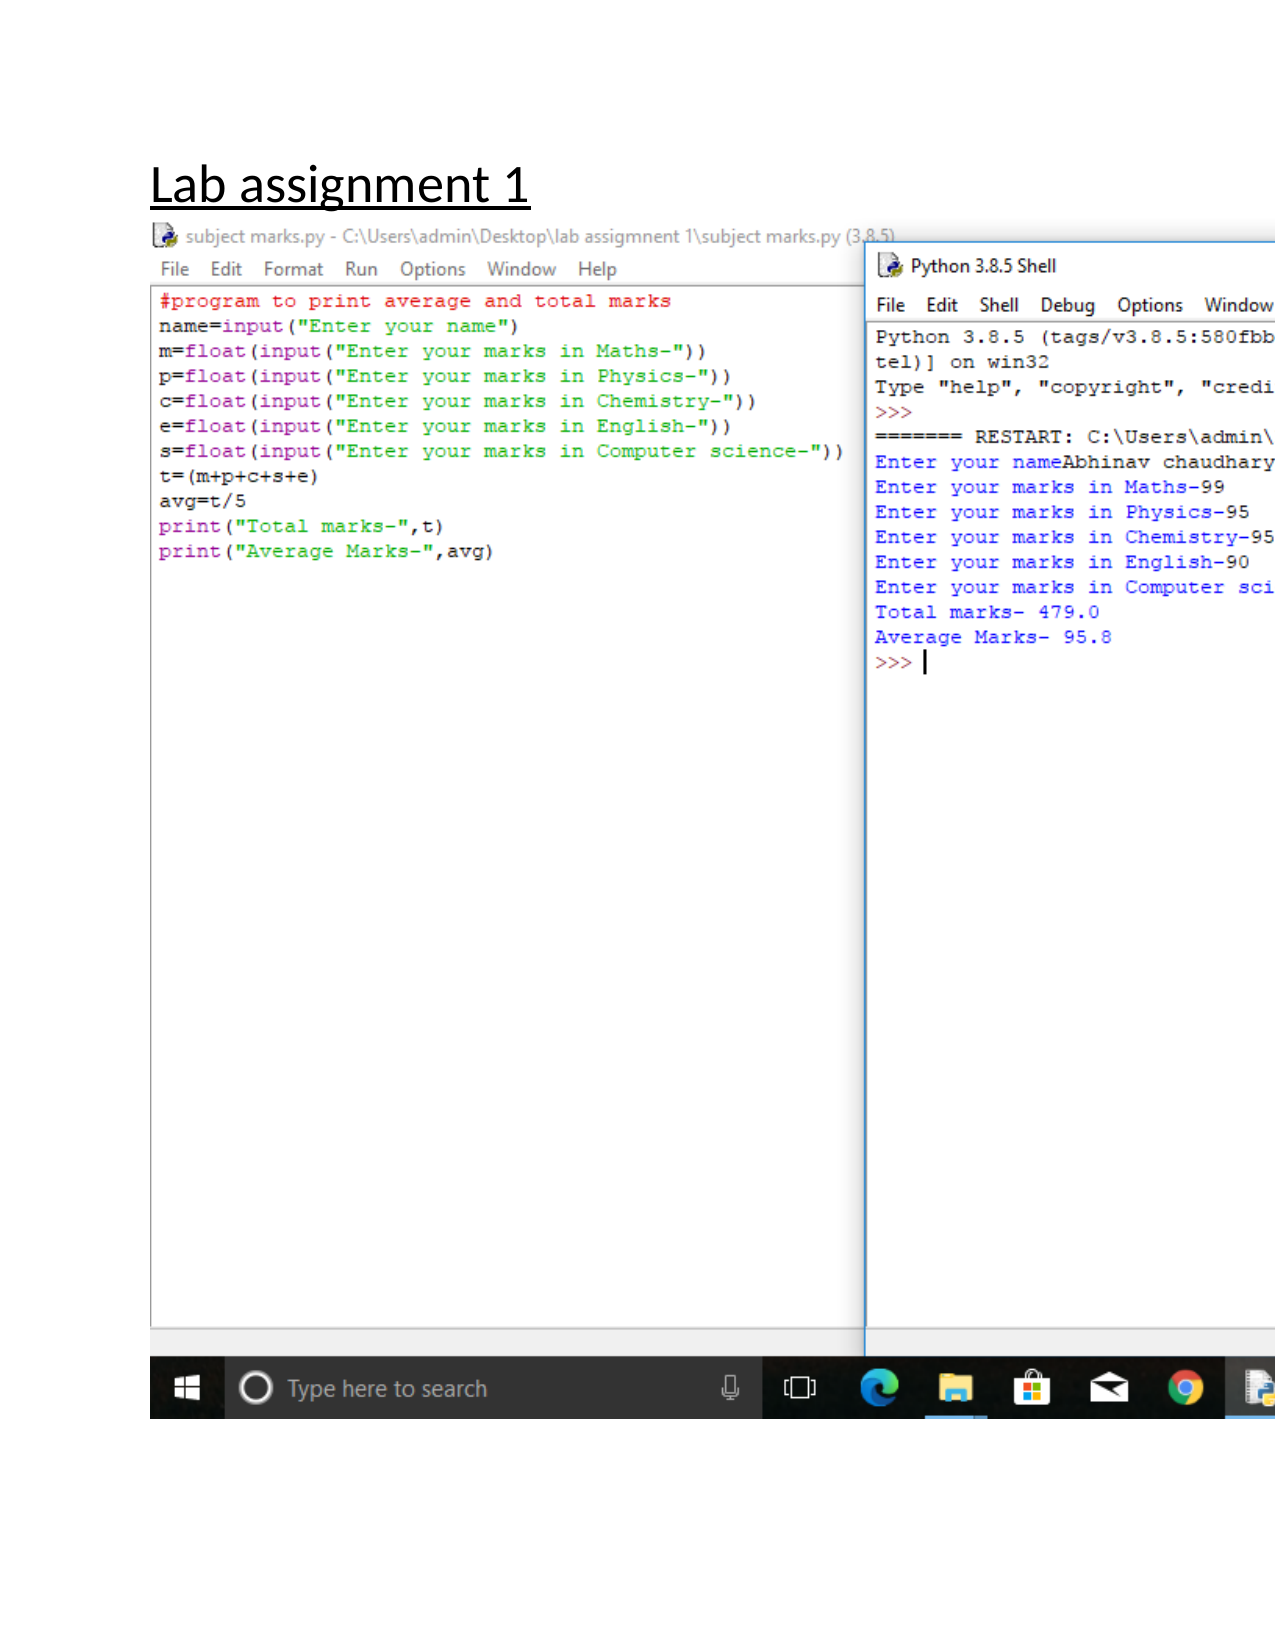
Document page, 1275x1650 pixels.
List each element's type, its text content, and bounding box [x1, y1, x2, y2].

picture [150, 218, 1275, 1419]
text Lab assignment 1 1 [150, 150, 1125, 218]
